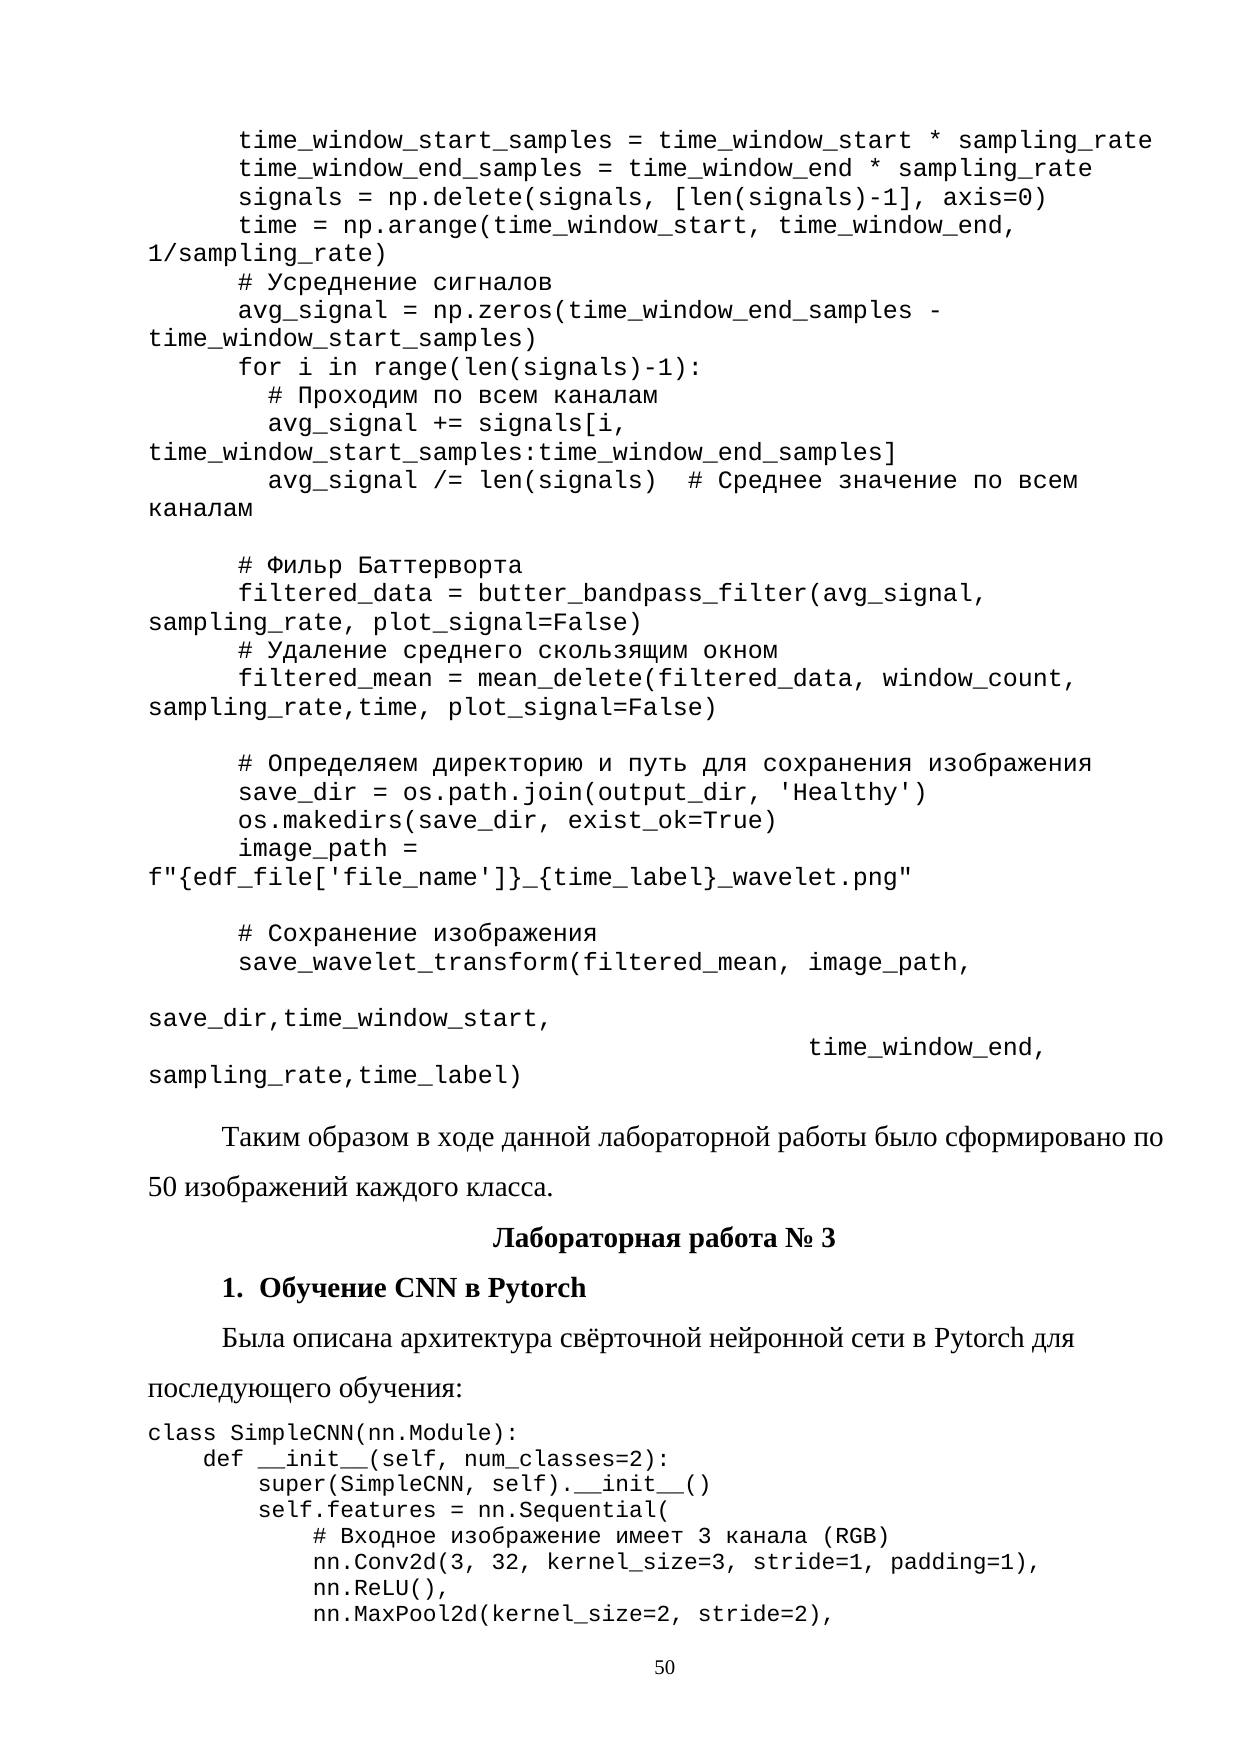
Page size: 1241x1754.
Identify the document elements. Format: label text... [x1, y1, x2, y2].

text Была описана архитектура свёрточной нейронной сети в Pytorch для последующего обучения: [148, 1320, 1181, 1404]
text Лабораторная работа № 3 [148, 1220, 1181, 1253]
text nn.ReLU(), [148, 1577, 1181, 1602]
text nn.MaxPool2d(kernel_size=2, stride=2), [148, 1602, 1181, 1628]
text time = np.arange(time_window_start, time_window_end, 1/sampling_rate) [148, 212, 1181, 269]
text nn.Conv2d(3, 32, kernel_size=3, stride=1, padding=1), [148, 1551, 1181, 1577]
text super(SimpleCNN, self).__init__() [148, 1473, 1181, 1499]
text filtered_data = butter_bandpass_filter(avg_signal, sampling_rate, plot_signal=False) [148, 581, 1181, 637]
text avg_signal /= len(signals) # Среднее значение по всем каналам [148, 467, 1181, 524]
text image_path = f"{edf_file['file_name']}_{time_label}_wavelet.png" [148, 836, 1181, 892]
text time_window_start_samples = time_window_start * sampling_rate [148, 127, 1181, 156]
text for i in range(len(signals)-1): [148, 354, 1181, 382]
text time_window_end_samples = time_window_end * sampling_rate [148, 156, 1181, 184]
text save_dir,time_window_start, [148, 977, 1181, 1034]
list Обучение CNN в Pytorch [221, 1270, 1181, 1303]
text time_window_end, sampling_rate,time_label) [148, 1034, 1181, 1091]
text avg_signal += signals[i, time_window_start_samples:time_window_end_samples] [148, 411, 1181, 467]
text os.makedirs(save_dir, exist_ok=True) [148, 807, 1181, 836]
text # Удаление среднего скользящим окном [148, 637, 1181, 666]
text self.features = nn.Sequential( [148, 1499, 1181, 1525]
text avg_signal = np.zeros(time_window_end_samples - time_window_start_samples) [148, 297, 1181, 354]
text class SimpleCNN(nn.Module): [148, 1421, 1181, 1447]
text # Проходим по всем каналам [148, 382, 1181, 411]
text # Сохранение изображения [148, 921, 1181, 949]
text # Определяем директорию и путь для сохранения изображения [148, 751, 1181, 779]
text # Входное изображение имеет 3 канала (RGB) [148, 1525, 1181, 1551]
text save_dir = os.path.join(output_dir, 'Healthy') [148, 779, 1181, 807]
text filtered_mean = mean_delete(filtered_data, window_count, sampling_rate,time, plot_signal=False) [148, 666, 1181, 722]
text # Усреднение сигналов [148, 269, 1181, 297]
text # Фильр Баттерворта [148, 552, 1181, 581]
text signals = np.delete(signals, [len(signals)-1], axis=0) [148, 184, 1181, 212]
text save_wavelet_transform(filtered_mean, image_path, [148, 949, 1181, 977]
text def __init__(self, num_classes=2): [148, 1447, 1181, 1473]
text Таким образом в ходе данной лабораторной работы было сформировано по 50 изображений каждого класса. [148, 1119, 1181, 1203]
